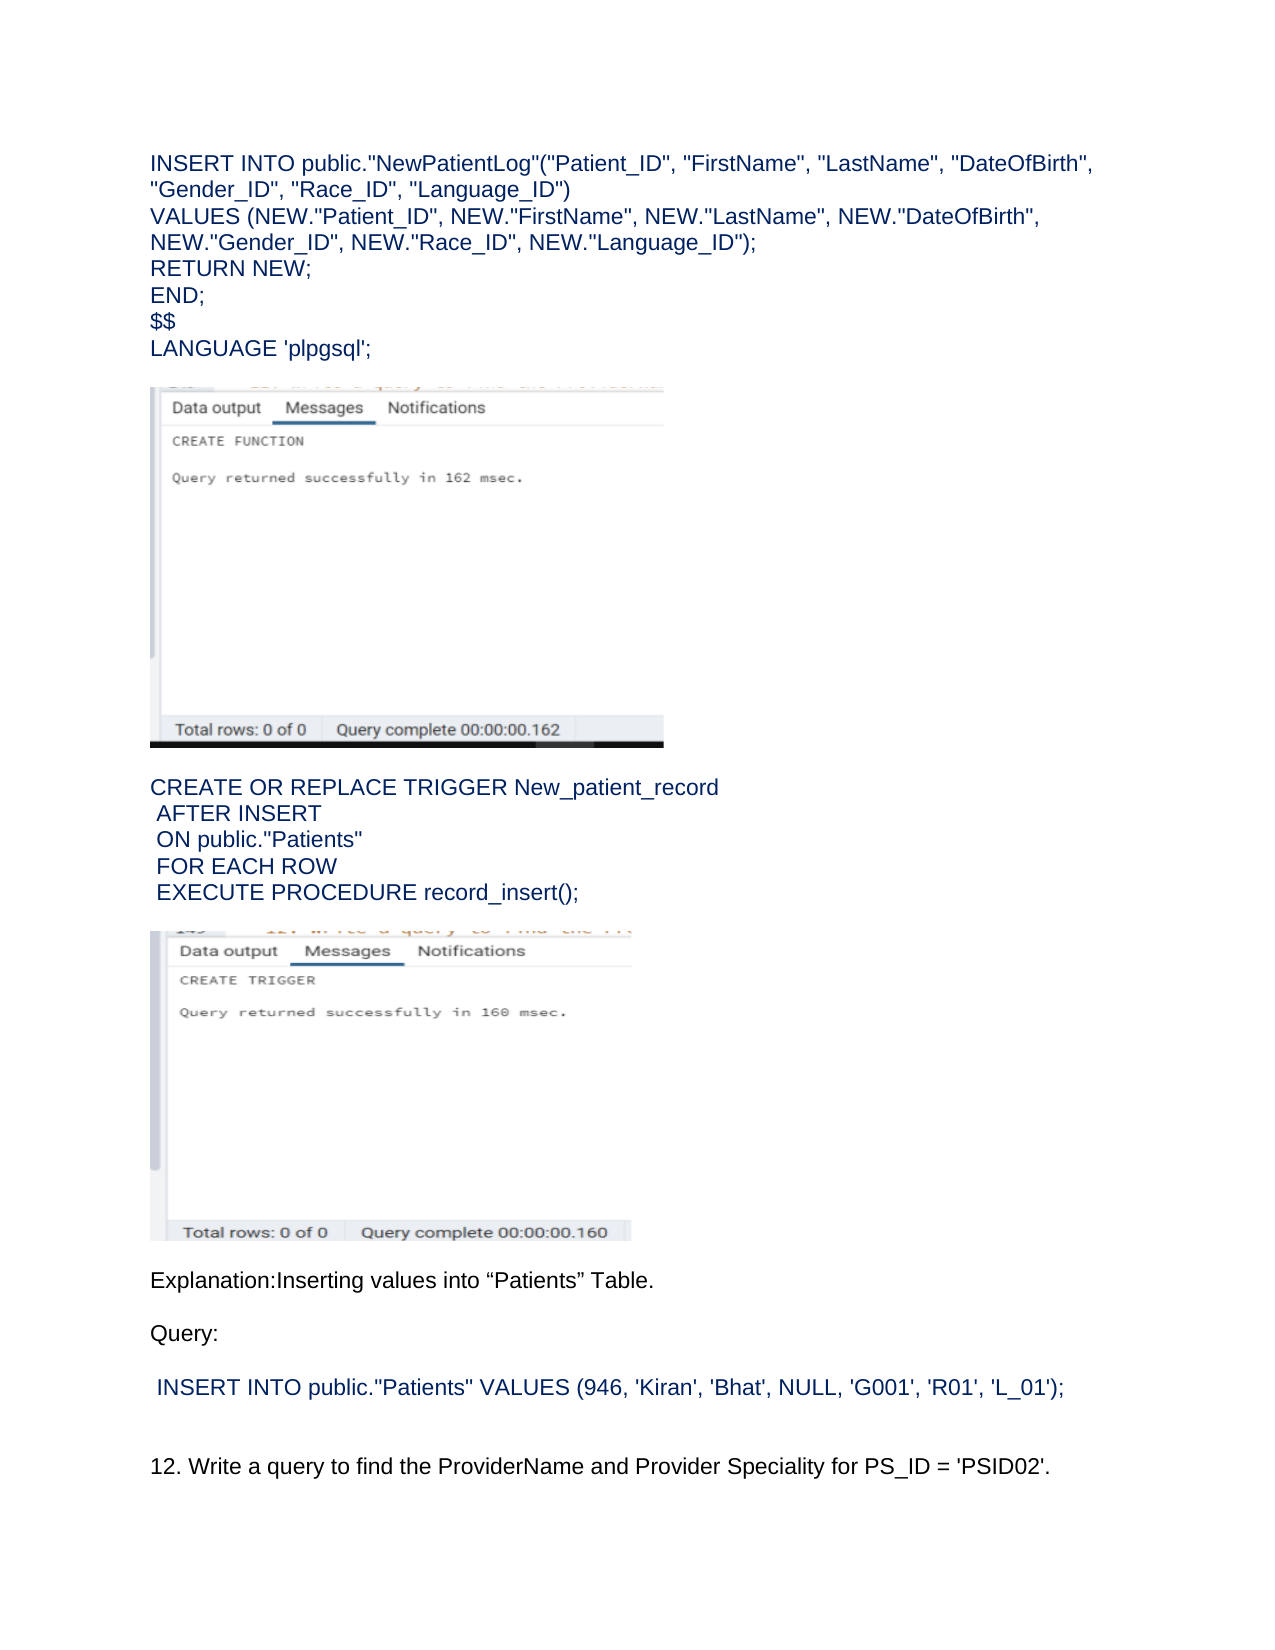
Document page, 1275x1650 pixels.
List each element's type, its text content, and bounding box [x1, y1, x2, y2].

text INSERT INTO public."NewPatientLog"("Patient_ID", "FirstName", "LastName", "DateOfBirth", "Gender_ID", "Race_ID", "Language_ID") [150, 150, 1125, 203]
text ON public."Patients" [150, 826, 1125, 853]
text RETURN NEW; [150, 255, 1125, 282]
text Explanation:Inserting values into “Patients” Table. [150, 1267, 1125, 1293]
picture [150, 387, 664, 748]
text LANGUAGE 'plpgsql'; [150, 334, 1125, 361]
picture [150, 931, 632, 1241]
text Query: [150, 1319, 1125, 1346]
text EXECUTE PROCEDURE record_insert(); [150, 879, 1125, 905]
text $$ [150, 308, 1125, 334]
text 12. Write a query to find the ProviderName and Provider Speciality for PS_ID = 'PSID02'. [150, 1453, 1125, 1479]
text FOR EACH ROW [150, 853, 1125, 879]
text END; [150, 282, 1125, 308]
text AFTER INSERT [150, 800, 1125, 826]
text INSERT INTO public."Patients" VALUES (946, 'Kiran', 'Bhat', NULL, 'G001', 'R01', 'L_01'); [150, 1374, 1125, 1400]
text CREATE OR REPLACE TRIGGER New_patient_record [150, 773, 1125, 800]
text VALUES (NEW."Patient_ID", NEW."FirstName", NEW."LastName", NEW."DateOfBirth", NEW."Gender_ID", NEW."Race_ID", NEW."Language_ID"); [150, 203, 1125, 255]
